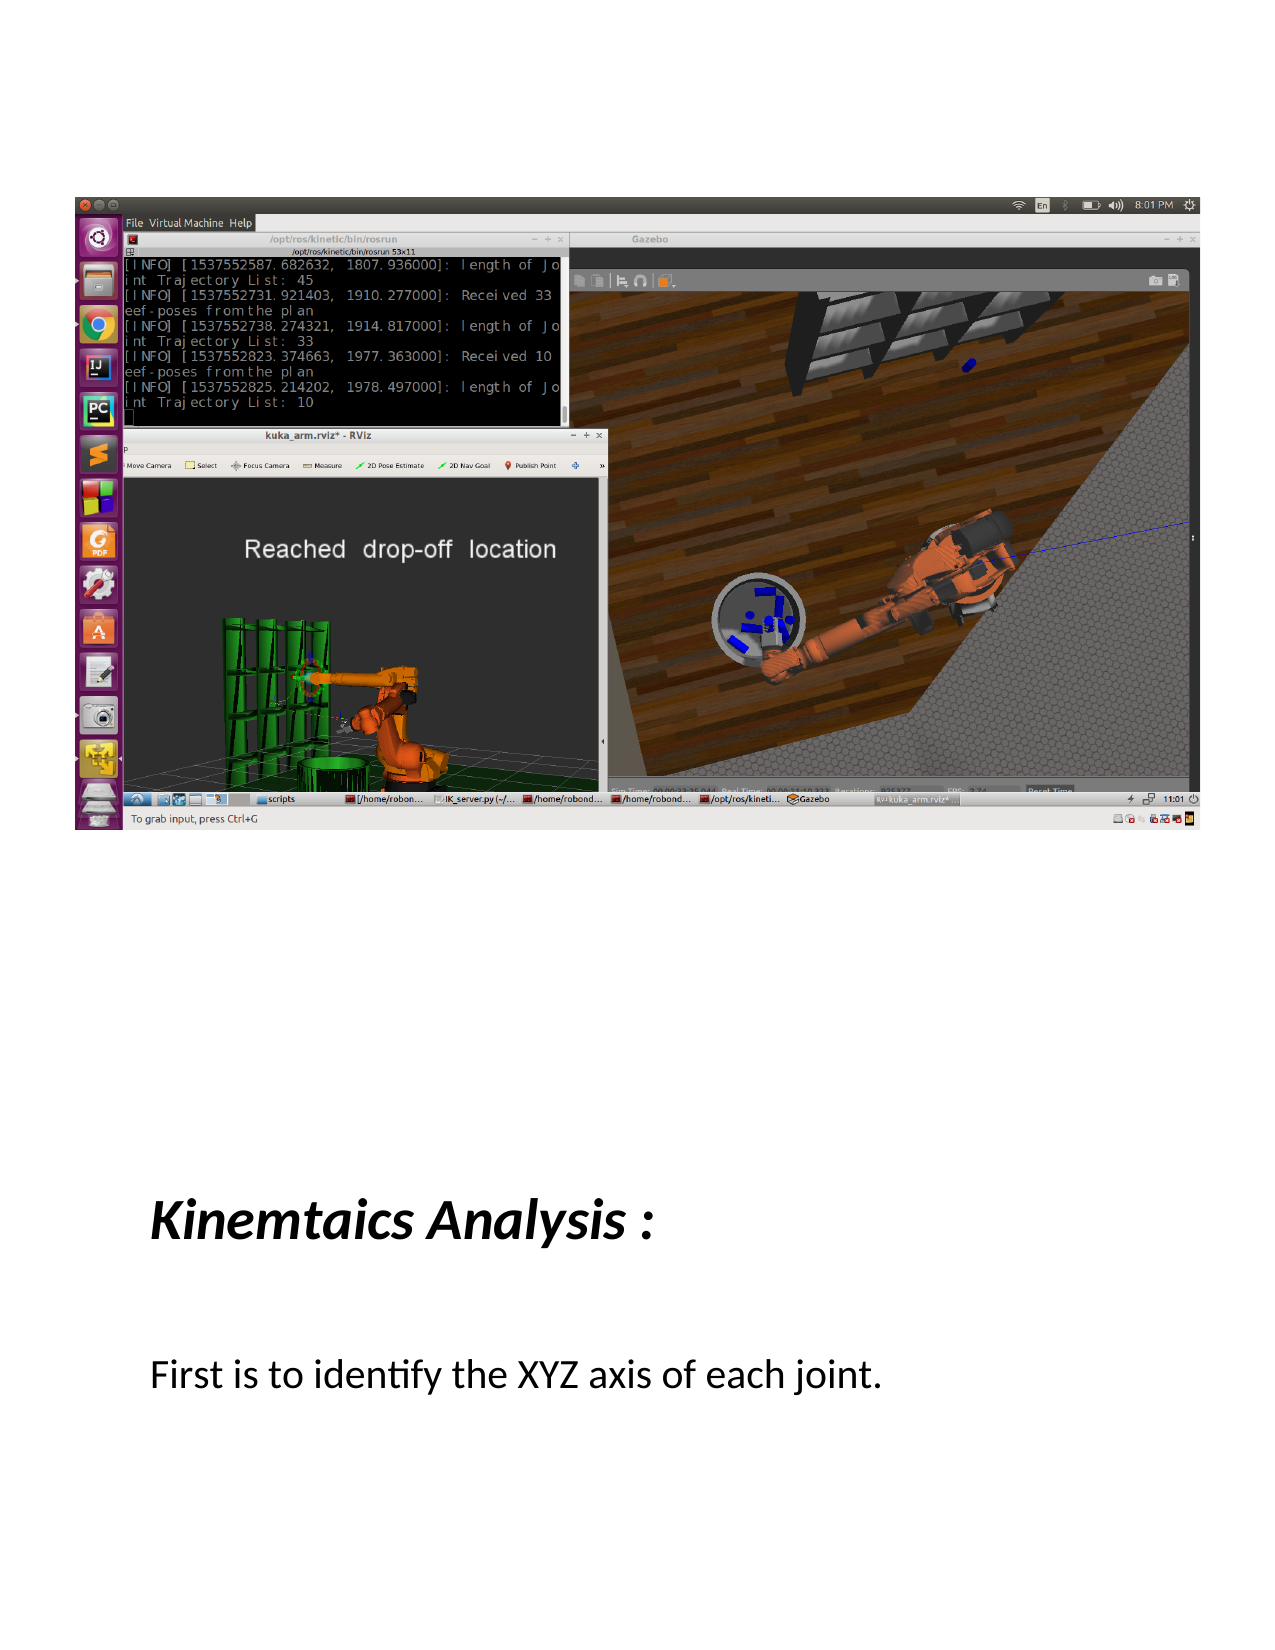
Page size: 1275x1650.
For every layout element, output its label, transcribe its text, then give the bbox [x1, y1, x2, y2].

text Kinemtaics Analysis : [150, 1183, 1125, 1254]
picture [75, 197, 1200, 830]
text First is to identify the XYZ axis of each joint. [150, 1348, 1125, 1399]
